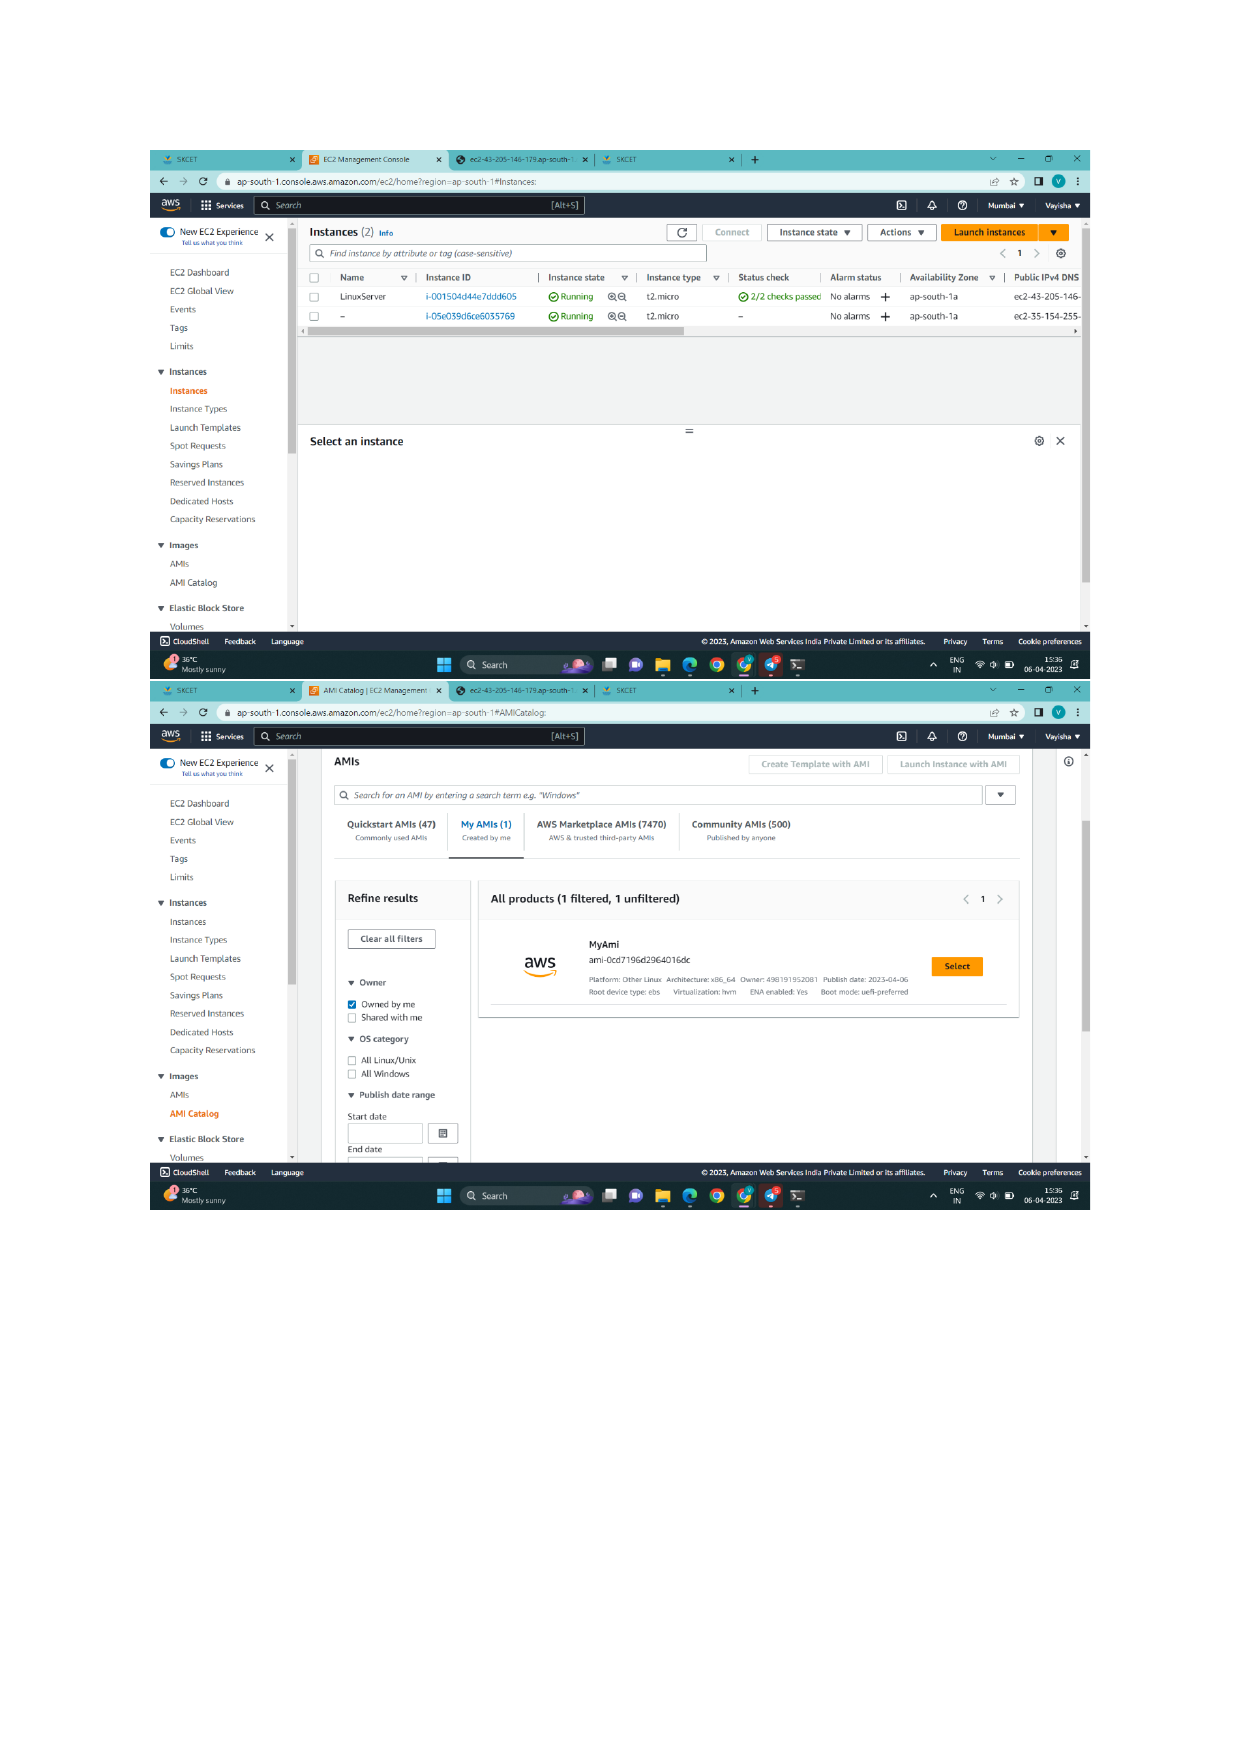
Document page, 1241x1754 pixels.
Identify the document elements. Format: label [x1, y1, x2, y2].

picture [150, 681, 1091, 1210]
picture [150, 150, 1091, 679]
